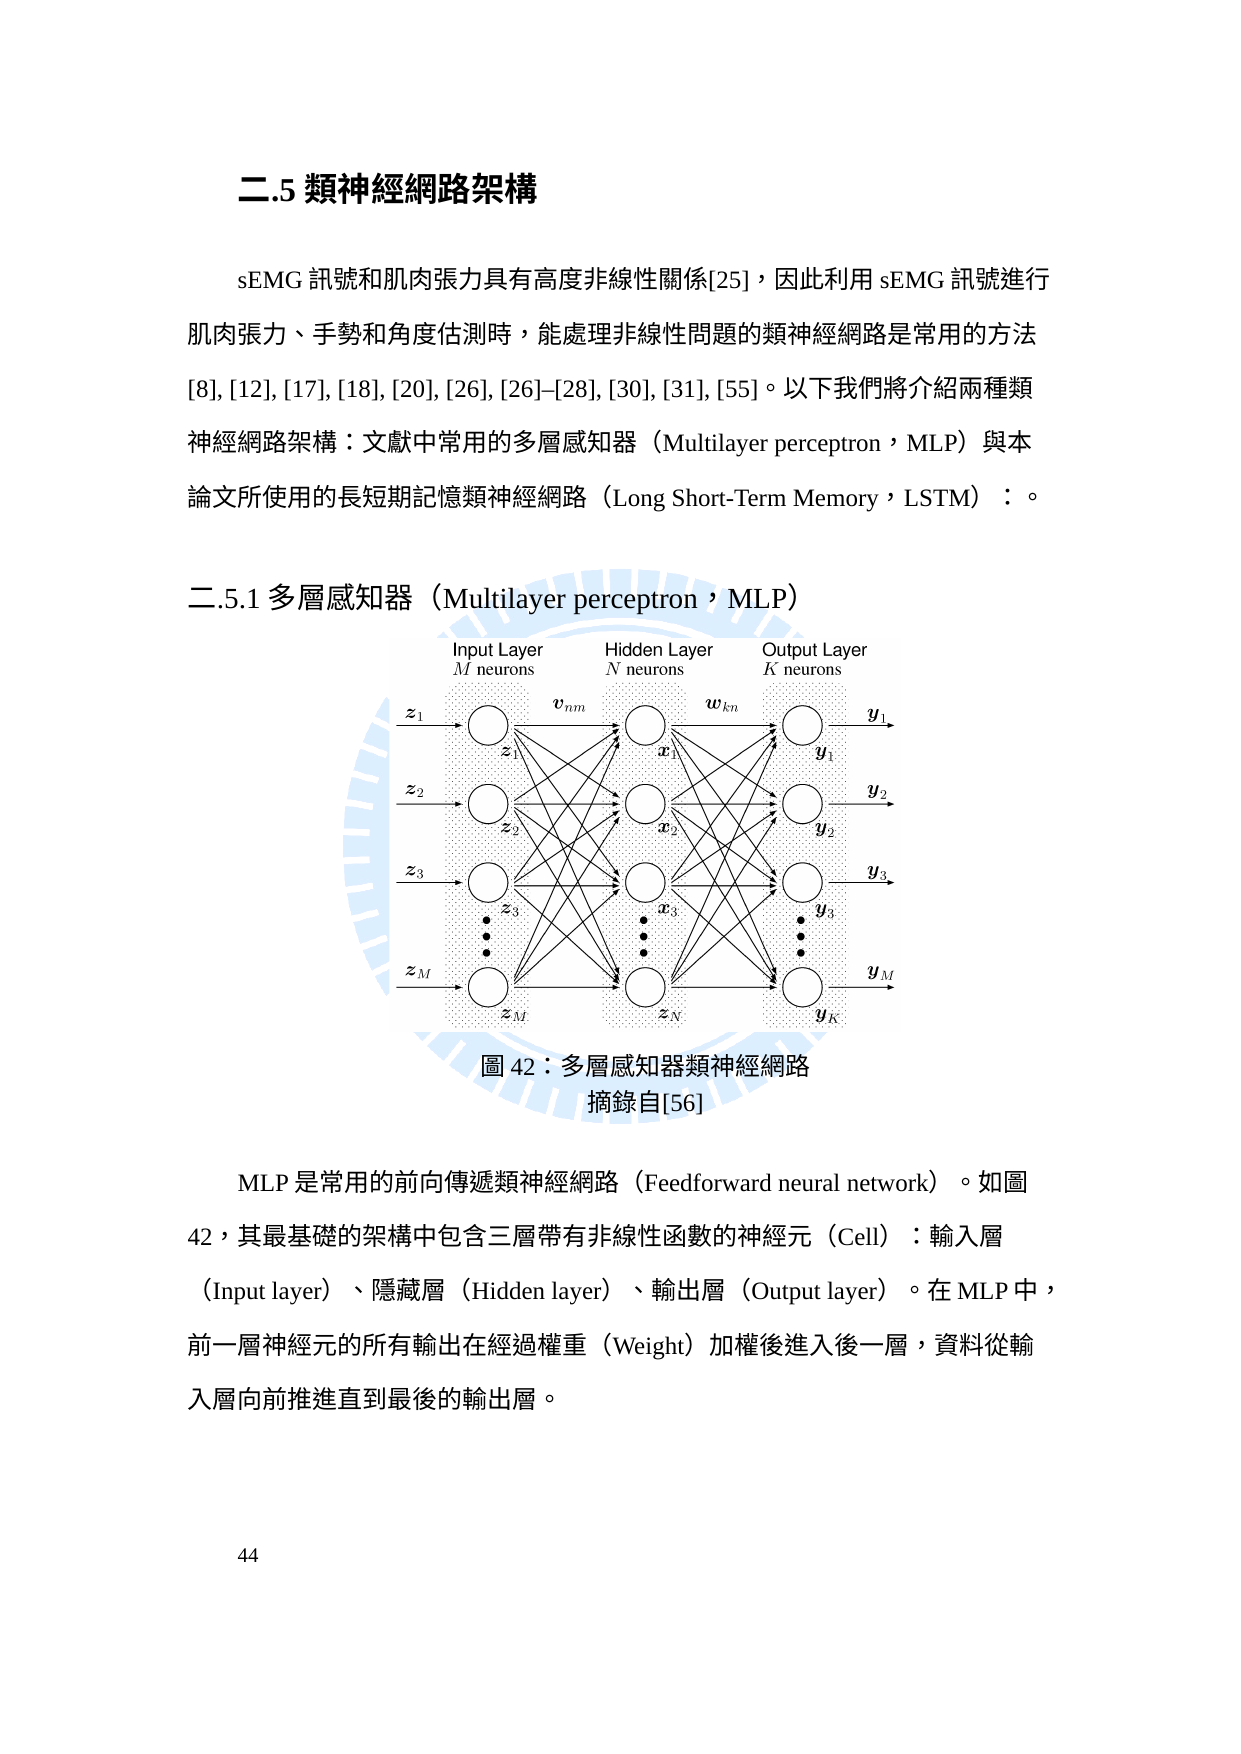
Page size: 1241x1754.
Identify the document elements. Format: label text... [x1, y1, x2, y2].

subtitle 多層感知器（Multilayer perceptron，MLP） [187, 575, 1053, 617]
text sEMG訊號和肌肉張力具有高度非線性關係[25]，因此利用sEMG訊號進行肌肉張力、手勢和角度估測時，能處理非線性問題的類神經網路是常用的方法[8], [12], [17], [18], [20], [26], [26]–[28], [30], [31], [55]。以下我們將介紹兩種類神經網路架構：文獻中常用的多層感知器（Multilayer perceptron，MLP）與本論文所使用的長短期記憶類神經網路（Long Short-Term Memory，LSTM）：。 [187, 260, 1053, 513]
text 摘錄自[56] [187, 1083, 1053, 1119]
text MLP是常用的前向傳遞類神經網路（Feedforward neural network）。如圖42，其最基礎的架構中包含三層帶有非線性函數的神經元（Cell）：輸入層（Input layer）、隱藏層（Hidden layer）、輸出層（Output layer）。在MLP中，前一層神經元的所有輸出在經過權重（Weight）加權後進入後一層，資料從輸入層向前推進直到最後的輸出層。 [187, 1162, 1053, 1416]
picture [389, 638, 901, 1032]
subtitle 類神經網路架構 [187, 163, 1053, 211]
text 圖 42：多層感知器類神經網路 [187, 1046, 1053, 1083]
